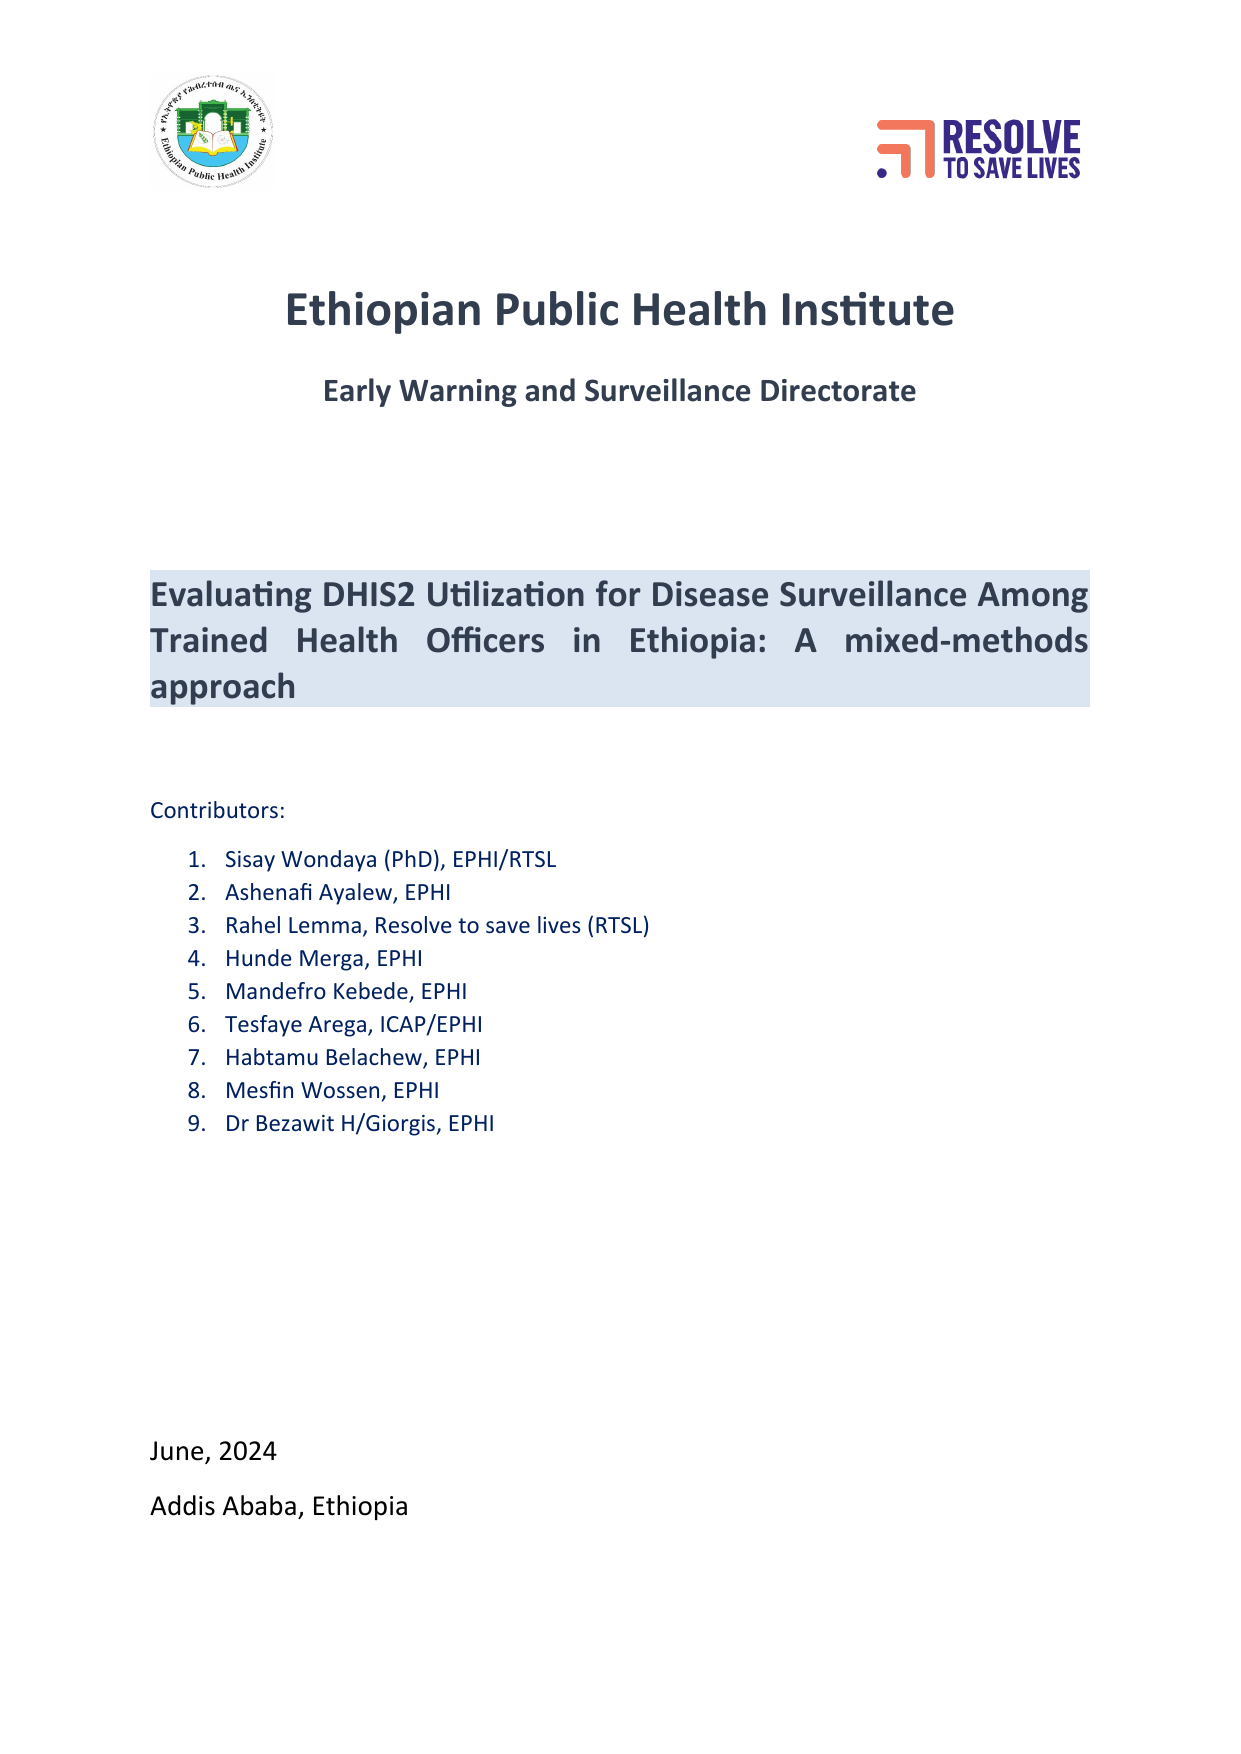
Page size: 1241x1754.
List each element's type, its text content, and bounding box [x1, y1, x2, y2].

list Rahel Lemma, Resolve to save lives (RTSL) [187, 909, 1090, 940]
list Dr Bezawit H/Giorgis, EPHI [187, 1107, 1090, 1137]
text Addis Ababa, Ethiopia [150, 1487, 1090, 1522]
title Ethiopian Public Health Institute [150, 277, 1090, 338]
list Mesfin Wossen, EPHI [187, 1074, 1090, 1104]
list Ashenafi Ayalew, EPHI [187, 876, 1090, 907]
list Hunde Merga, EPHI [187, 942, 1090, 973]
text June, 2024 [150, 1432, 1090, 1467]
list Habtamu Belachew, EPHI [187, 1041, 1090, 1071]
picture [150, 73, 275, 190]
title Evaluating DHIS2 Utilization for Disease Surveillance Among Trained Health Officers in Ethiopia: A mixed-methods approach [150, 570, 1090, 707]
text Contributors: [150, 794, 1090, 824]
list Mandefro Kebede, EPHI [187, 975, 1090, 1006]
picture [870, 108, 1086, 190]
list Sisay Wondaya (PhD), EPHI/RTSL [187, 843, 1090, 874]
list Tesfaye Arega, ICAP/EPHI [187, 1008, 1090, 1038]
title Early Warning and Surveillance Directorate [150, 369, 1090, 410]
